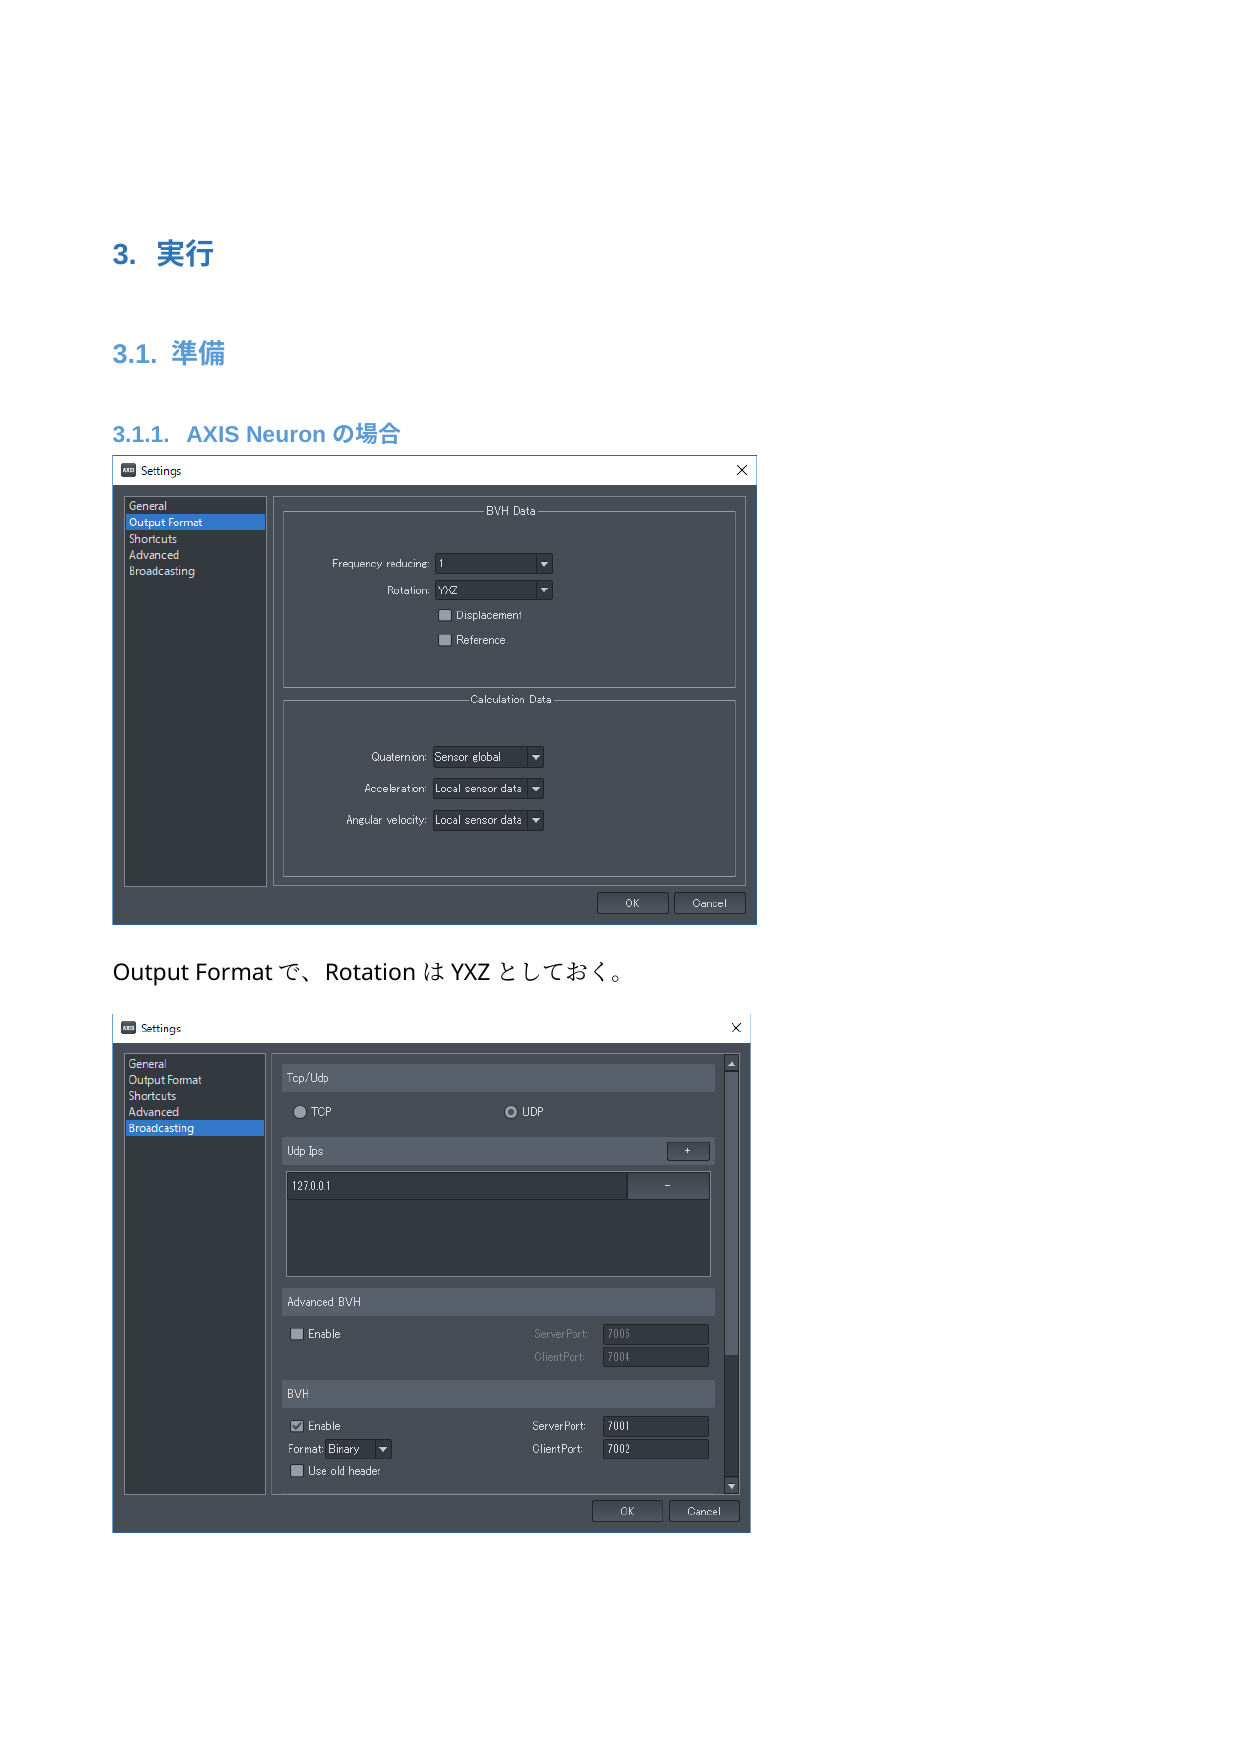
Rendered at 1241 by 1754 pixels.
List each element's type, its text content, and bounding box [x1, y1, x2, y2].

subtitle 実行 [112, 215, 1128, 288]
subtitle 準備 [112, 315, 1128, 387]
picture [112, 1014, 751, 1533]
text Output Format で、Rotation は YXZ としておく。 [112, 952, 1128, 988]
picture [112, 455, 757, 925]
subtitle AXIS Neuron の場合 [112, 414, 1128, 450]
